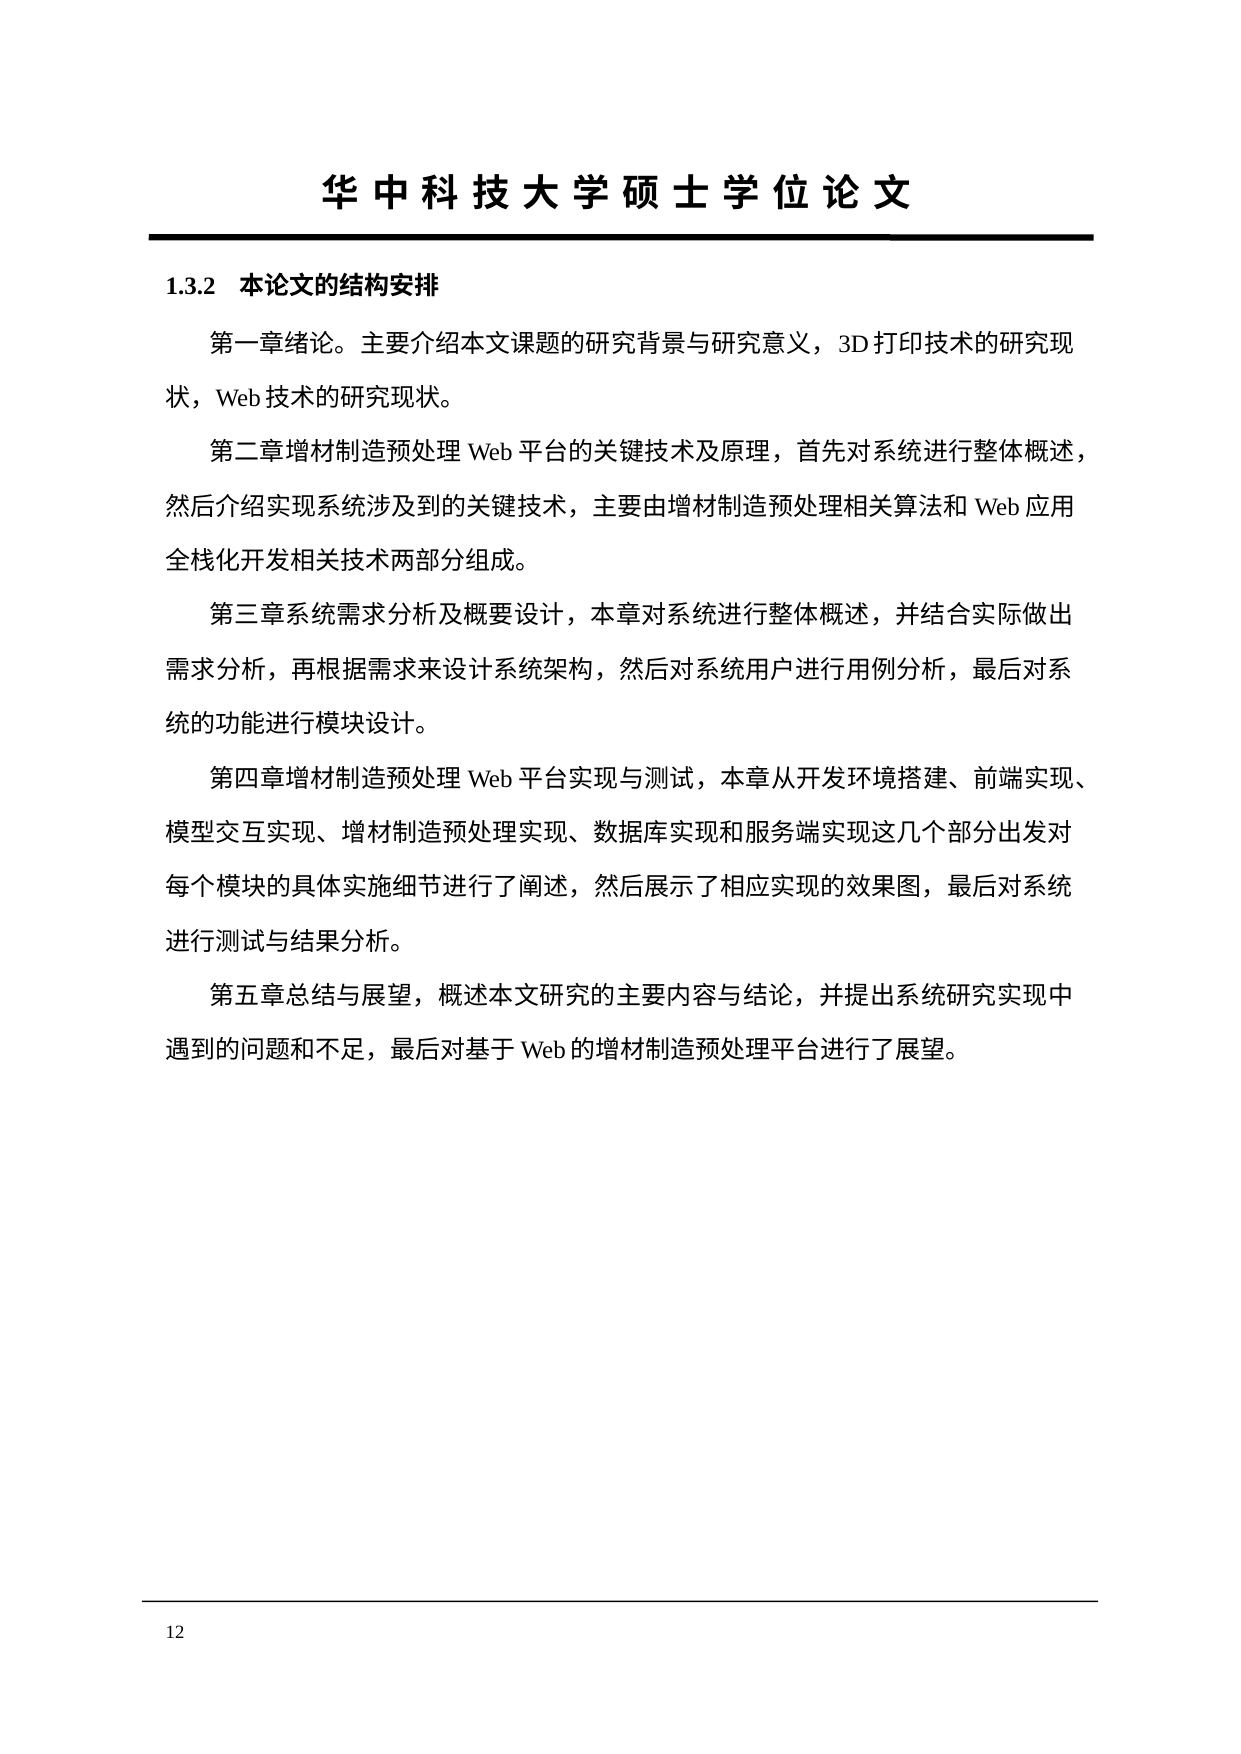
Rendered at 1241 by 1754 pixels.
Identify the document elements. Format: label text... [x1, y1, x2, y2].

text 第二章增材制造预处理Web平台的关键技术及原理，首先对系统进行整体概述，然后介绍实现系统涉及到的关键技术，主要由增材制造预处理相关算法和Web应用全栈化开发相关技术两部分组成。 [165, 432, 1075, 577]
text 第四章增材制造预处理Web平台实现与测试，本章从开发环境搭建、前端实现、模型交互实现、增材制造预处理实现、数据库实现和服务端实现这几个部分出发对每个模块的具体实施细节进行了阐述，然后展示了相应实现的效果图，最后对系统进行测试与结果分析。 [165, 758, 1075, 957]
text 第三章系统需求分析及概要设计，本章对系统进行整体概述，并结合实际做出需求分析，再根据需求来设计系统架构，然后对系统用户进行用例分析，最后对系统的功能进行模块设计。 [165, 595, 1075, 740]
text 第一章绪论。主要介绍本文课题的研究背景与研究意义，3D打印技术的研究现状，Web技术的研究现状。 [165, 323, 1075, 414]
subtitle 本论文的结构安排 [165, 266, 1075, 302]
text 第五章总结与展望，概述本文研究的主要内容与结论，并提出系统研究实现中遇到的问题和不足，最后对基于Web的增材制造预处理平台进行了展望。 [165, 976, 1075, 1066]
